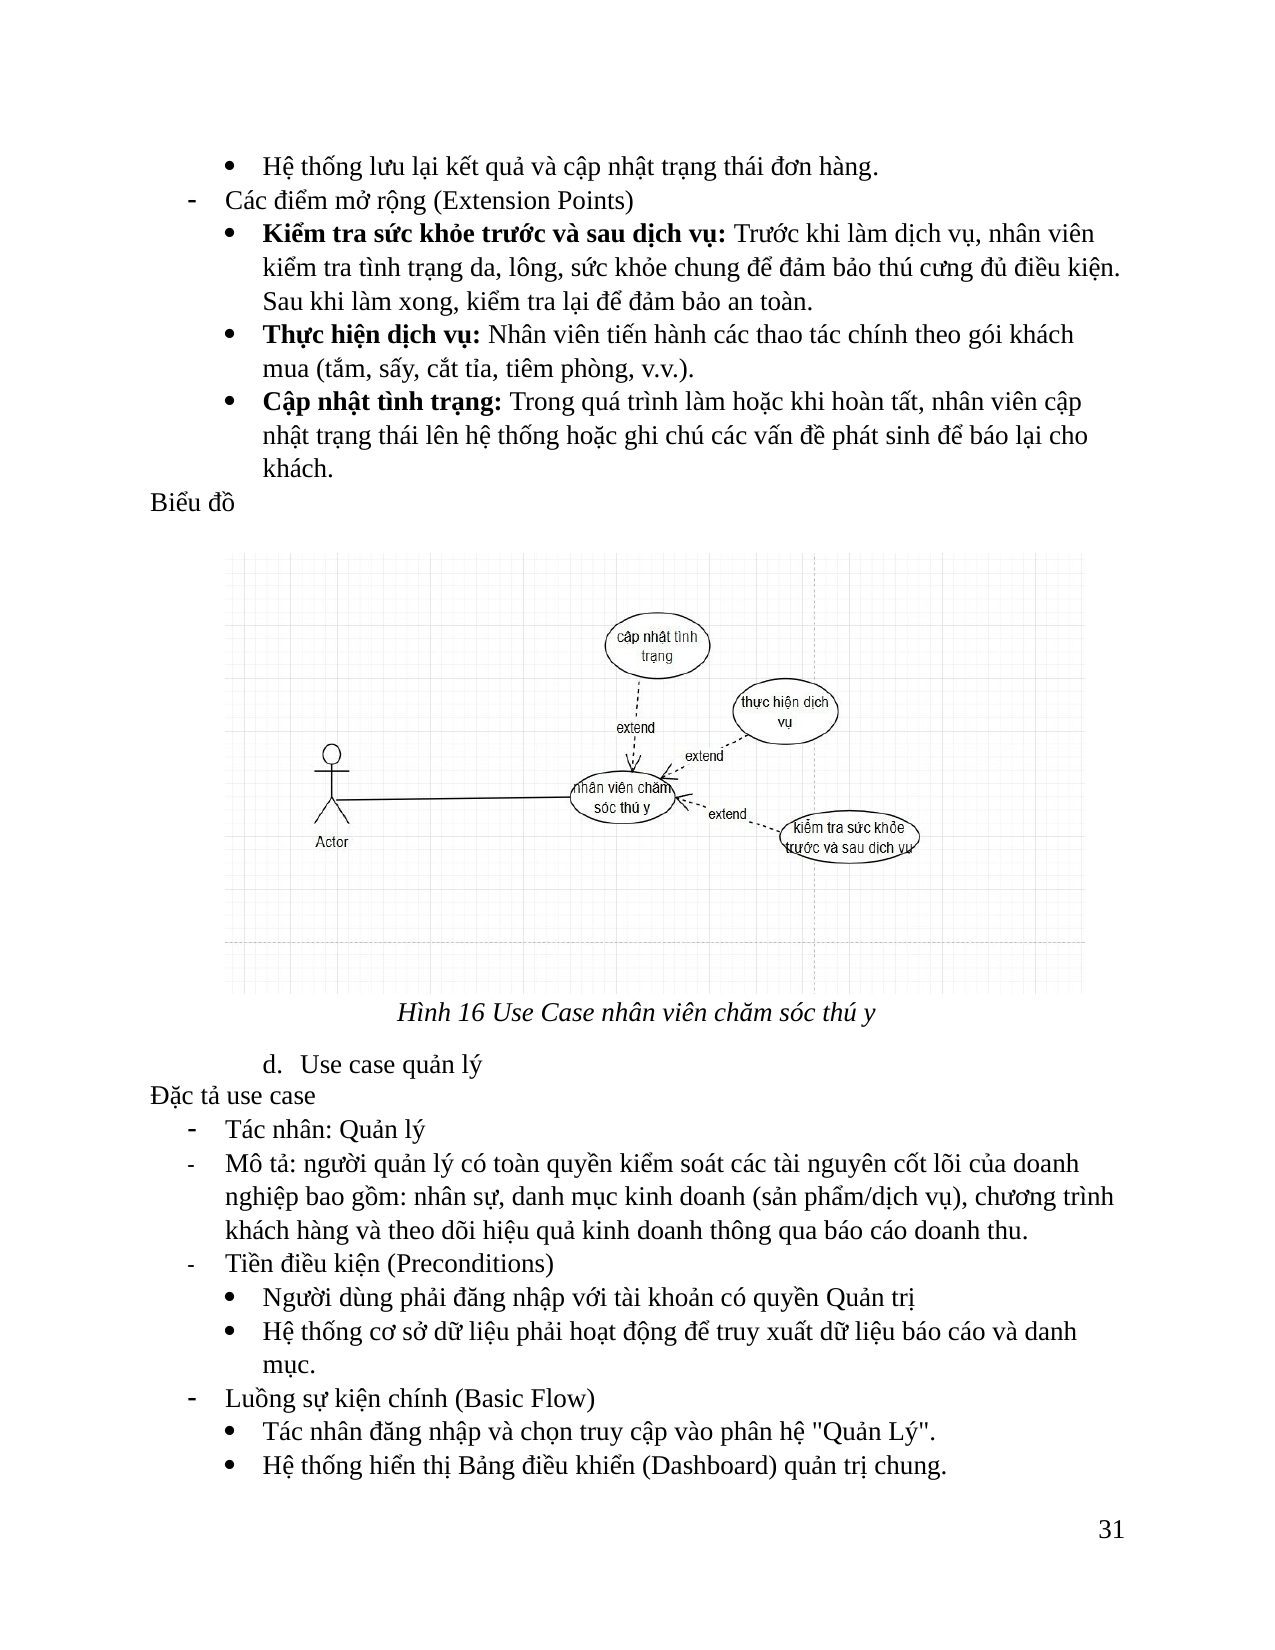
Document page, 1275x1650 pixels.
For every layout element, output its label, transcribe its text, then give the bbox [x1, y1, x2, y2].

list Tiền điều kiện (Preconditions) [187, 1247, 1125, 1278]
picture [225, 553, 1086, 994]
list Tác nhân đăng nhập và chọn truy cập vào phân hệ "Quản Lý". [225, 1416, 1125, 1447]
list Cập nhật tình trạng: Trong quá trình làm hoặc khi hoàn tất, nhân viên cập nhật trạng thái lên hệ thống hoặc ghi chú các vấn đề phát sinh để báo lại cho khách. [225, 385, 1125, 484]
list Mô tả: người quản lý có toàn quyền kiểm soát các tài nguyên cốt lõi của doanh nghiệp bao gồm: nhân sự, danh mục kinh doanh (sản phẩm/dịch vụ), chương trình khách hàng và theo dõi hiệu quả kinh doanh thông qua báo cáo doanh thu. [187, 1147, 1125, 1245]
text Use case quản lý [262, 1048, 1125, 1079]
list Người dùng phải đăng nhập với tài khoản có quyền Quản trị [225, 1281, 1125, 1312]
list Thực hiện dịch vụ: Nhân viên tiến hành các thao tác chính theo gói khách mua (tắm, sấy, cắt tỉa, tiêm phòng, v.v.). [225, 318, 1125, 383]
text Đặc tả use case [150, 1079, 1125, 1111]
text Biểu đồ [150, 486, 1125, 517]
list Luồng sự kiện chính (Basic Flow) [187, 1382, 1125, 1413]
list Hệ thống lưu lại kết quả và cập nhật trạng thái đơn hàng. [225, 150, 1125, 181]
list Hệ thống hiển thị Bảng điều khiển (Dashboard) quản trị chung. [225, 1449, 1125, 1481]
list Tác nhân: Quản lý [187, 1113, 1125, 1144]
list Hệ thống cơ sở dữ liệu phải hoạt động để truy xuất dữ liệu báo cáo và danh mục. [225, 1314, 1125, 1379]
text Hình 16 Use Case nhân viên chăm sóc thú y [150, 996, 1125, 1027]
list Kiểm tra sức khỏe trước và sau dịch vụ: Trước khi làm dịch vụ, nhân viên kiểm tra tình trạng da, lông, sức khỏe chung để đảm bảo thú cưng đủ điều kiện. Sau khi làm xong, kiểm tra lại để đảm bảo an toàn. [225, 217, 1125, 316]
list Các điểm mở rộng (Extension Points) [187, 184, 1125, 215]
